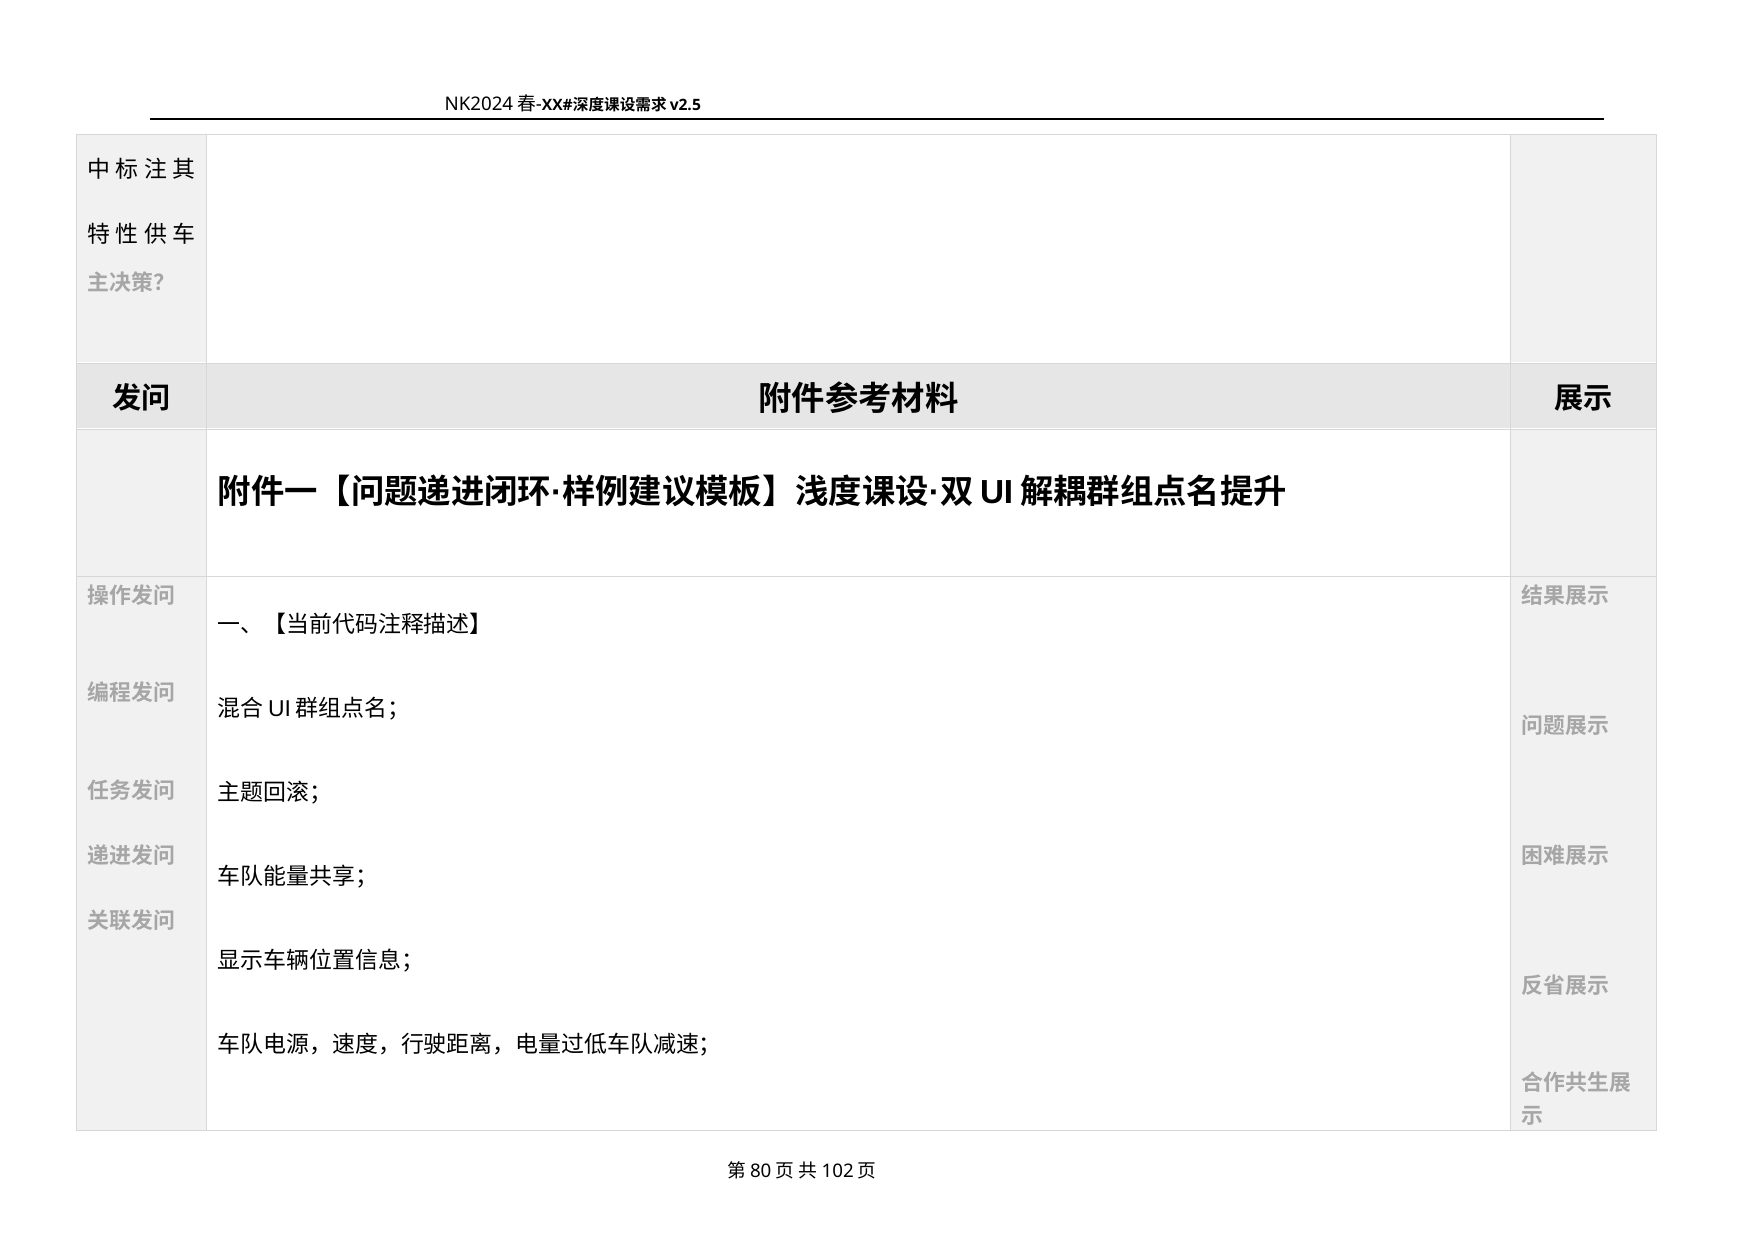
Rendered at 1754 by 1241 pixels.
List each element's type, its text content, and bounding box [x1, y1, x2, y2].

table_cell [77, 577, 206, 1130]
table_cell [77, 430, 206, 576]
table_cell 附件一【问题递进闭环·样例建议模板】浅度课设·双UI解耦群组点名提升 [207, 430, 1510, 576]
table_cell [1511, 135, 1656, 362]
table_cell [207, 577, 1510, 1130]
table_cell 展示 [1511, 364, 1656, 428]
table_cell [77, 135, 206, 362]
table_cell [207, 135, 1510, 362]
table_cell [1511, 577, 1656, 1130]
table_cell 附件参考材料 [207, 364, 1510, 428]
table_cell [1511, 430, 1656, 576]
table_cell 发问 [77, 364, 206, 428]
